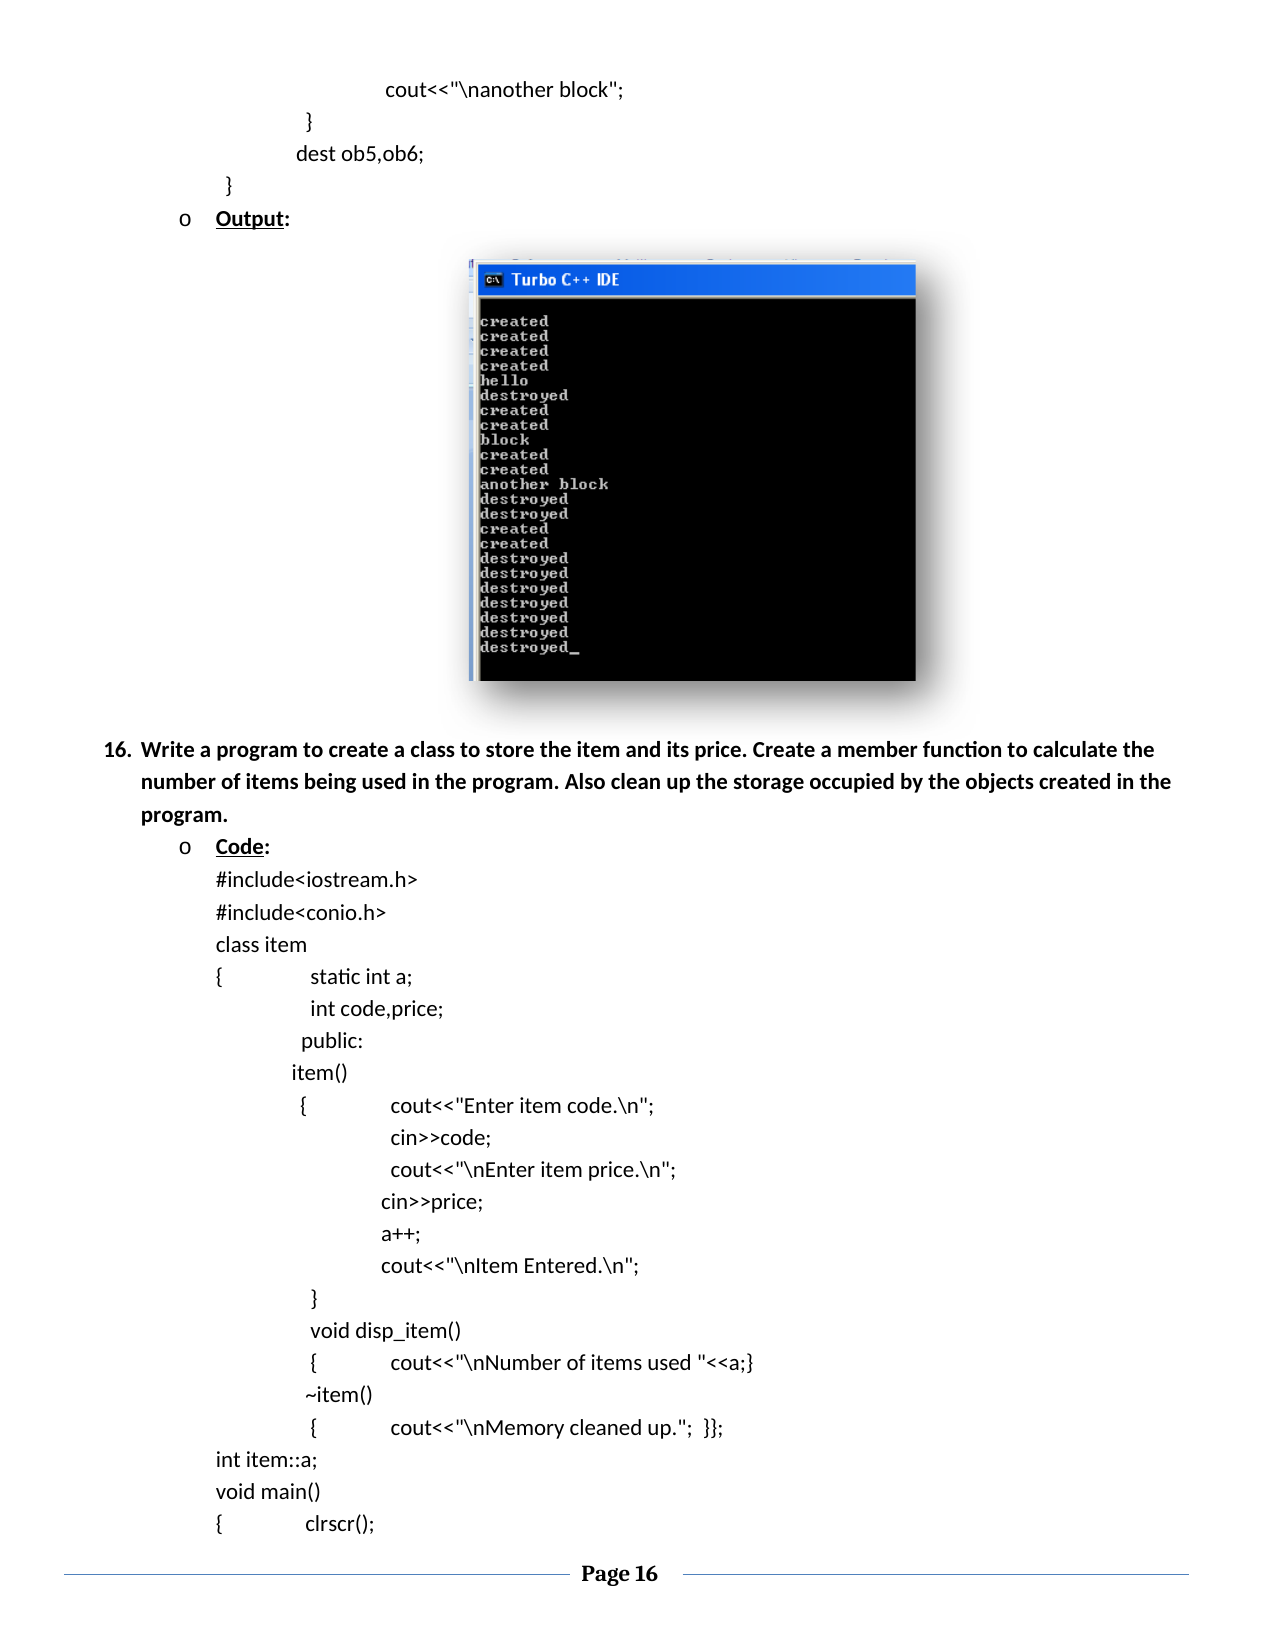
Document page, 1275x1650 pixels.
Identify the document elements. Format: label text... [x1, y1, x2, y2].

list cin>>code; [366, 1123, 1200, 1151]
list public: [281, 1026, 1200, 1054]
list cout<<"\nanother block"; [319, 75, 1200, 103]
list Write a program to create a class to store the item and its price. Create a member function to calculate the number of items being used in the program. Also clean up the storage occupied by the objects created in the program. [103, 735, 1200, 828]
list ~item() [244, 1380, 1200, 1408]
list int code,price; [291, 994, 1200, 1022]
list item() [272, 1058, 1200, 1087]
list #include<conio.h> [216, 898, 1200, 926]
list void main() [216, 1477, 1200, 1505]
list } [262, 1284, 1200, 1312]
list Output: [178, 204, 1200, 233]
list cin>>price; [319, 1187, 1200, 1215]
list } [291, 107, 1200, 135]
list Code: [178, 832, 1200, 861]
list dest ob5,ob6; [281, 139, 1200, 167]
list { cout<<"Enter item code.\n"; [216, 1091, 1200, 1119]
list cout<<"\nEnter item price.\n"; [347, 1155, 1200, 1183]
picture [468, 259, 916, 681]
list class item [216, 930, 1200, 958]
list { static int a; [216, 962, 1200, 990]
list int item::a; [216, 1445, 1200, 1473]
list { cout<<"\nMemory cleaned up."; }}; [234, 1413, 1200, 1441]
list a++; [328, 1219, 1200, 1247]
list } [216, 172, 1200, 199]
list cout<<"\nItem Entered.\n"; [319, 1252, 1200, 1280]
list { clrscr(); [216, 1509, 1200, 1537]
list #include<iostream.h> [216, 865, 1200, 893]
list void disp_item() [253, 1316, 1200, 1344]
list { cout<<"\nNumber of items used "<<a;} [244, 1348, 1200, 1376]
